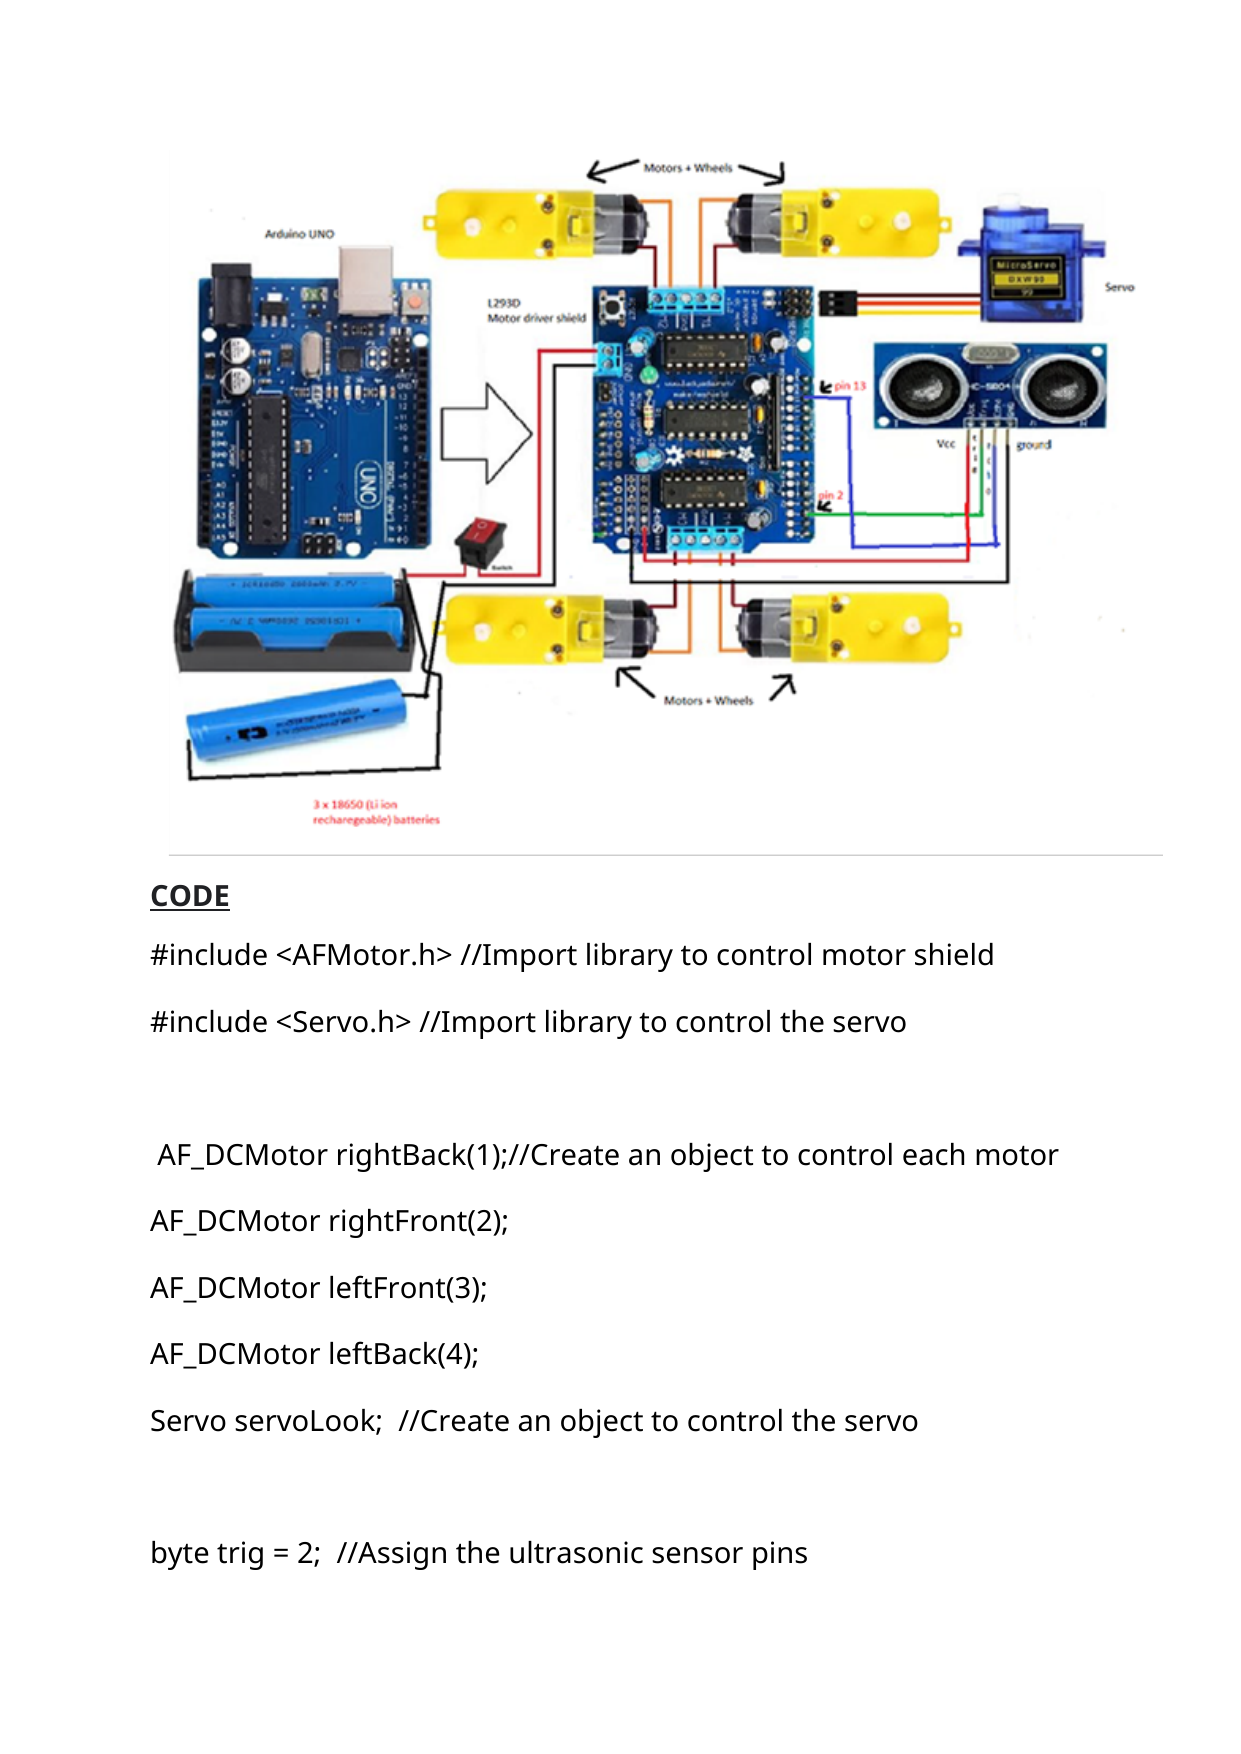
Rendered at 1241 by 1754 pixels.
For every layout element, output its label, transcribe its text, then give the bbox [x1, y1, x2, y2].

text #include <AFMotor.h> //Import library to control motor shield [150, 934, 1090, 974]
text byte trig = 2; //Assign the ultrasonic sensor pins [150, 1533, 1090, 1572]
text AF_DCMotor rightBack(1);//Create an object to control each motor [150, 1134, 1090, 1174]
text Servo servoLook; //Create an object to control the servo [150, 1400, 1090, 1439]
text AF_DCMotor rightFront(2); [150, 1200, 1090, 1240]
text #include <Servo.h> //Import library to control the servo [150, 1001, 1090, 1041]
text AF_DCMotor leftBack(4); [150, 1333, 1090, 1373]
text CODE [150, 875, 1090, 915]
text AF_DCMotor leftFront(3); [150, 1267, 1090, 1307]
